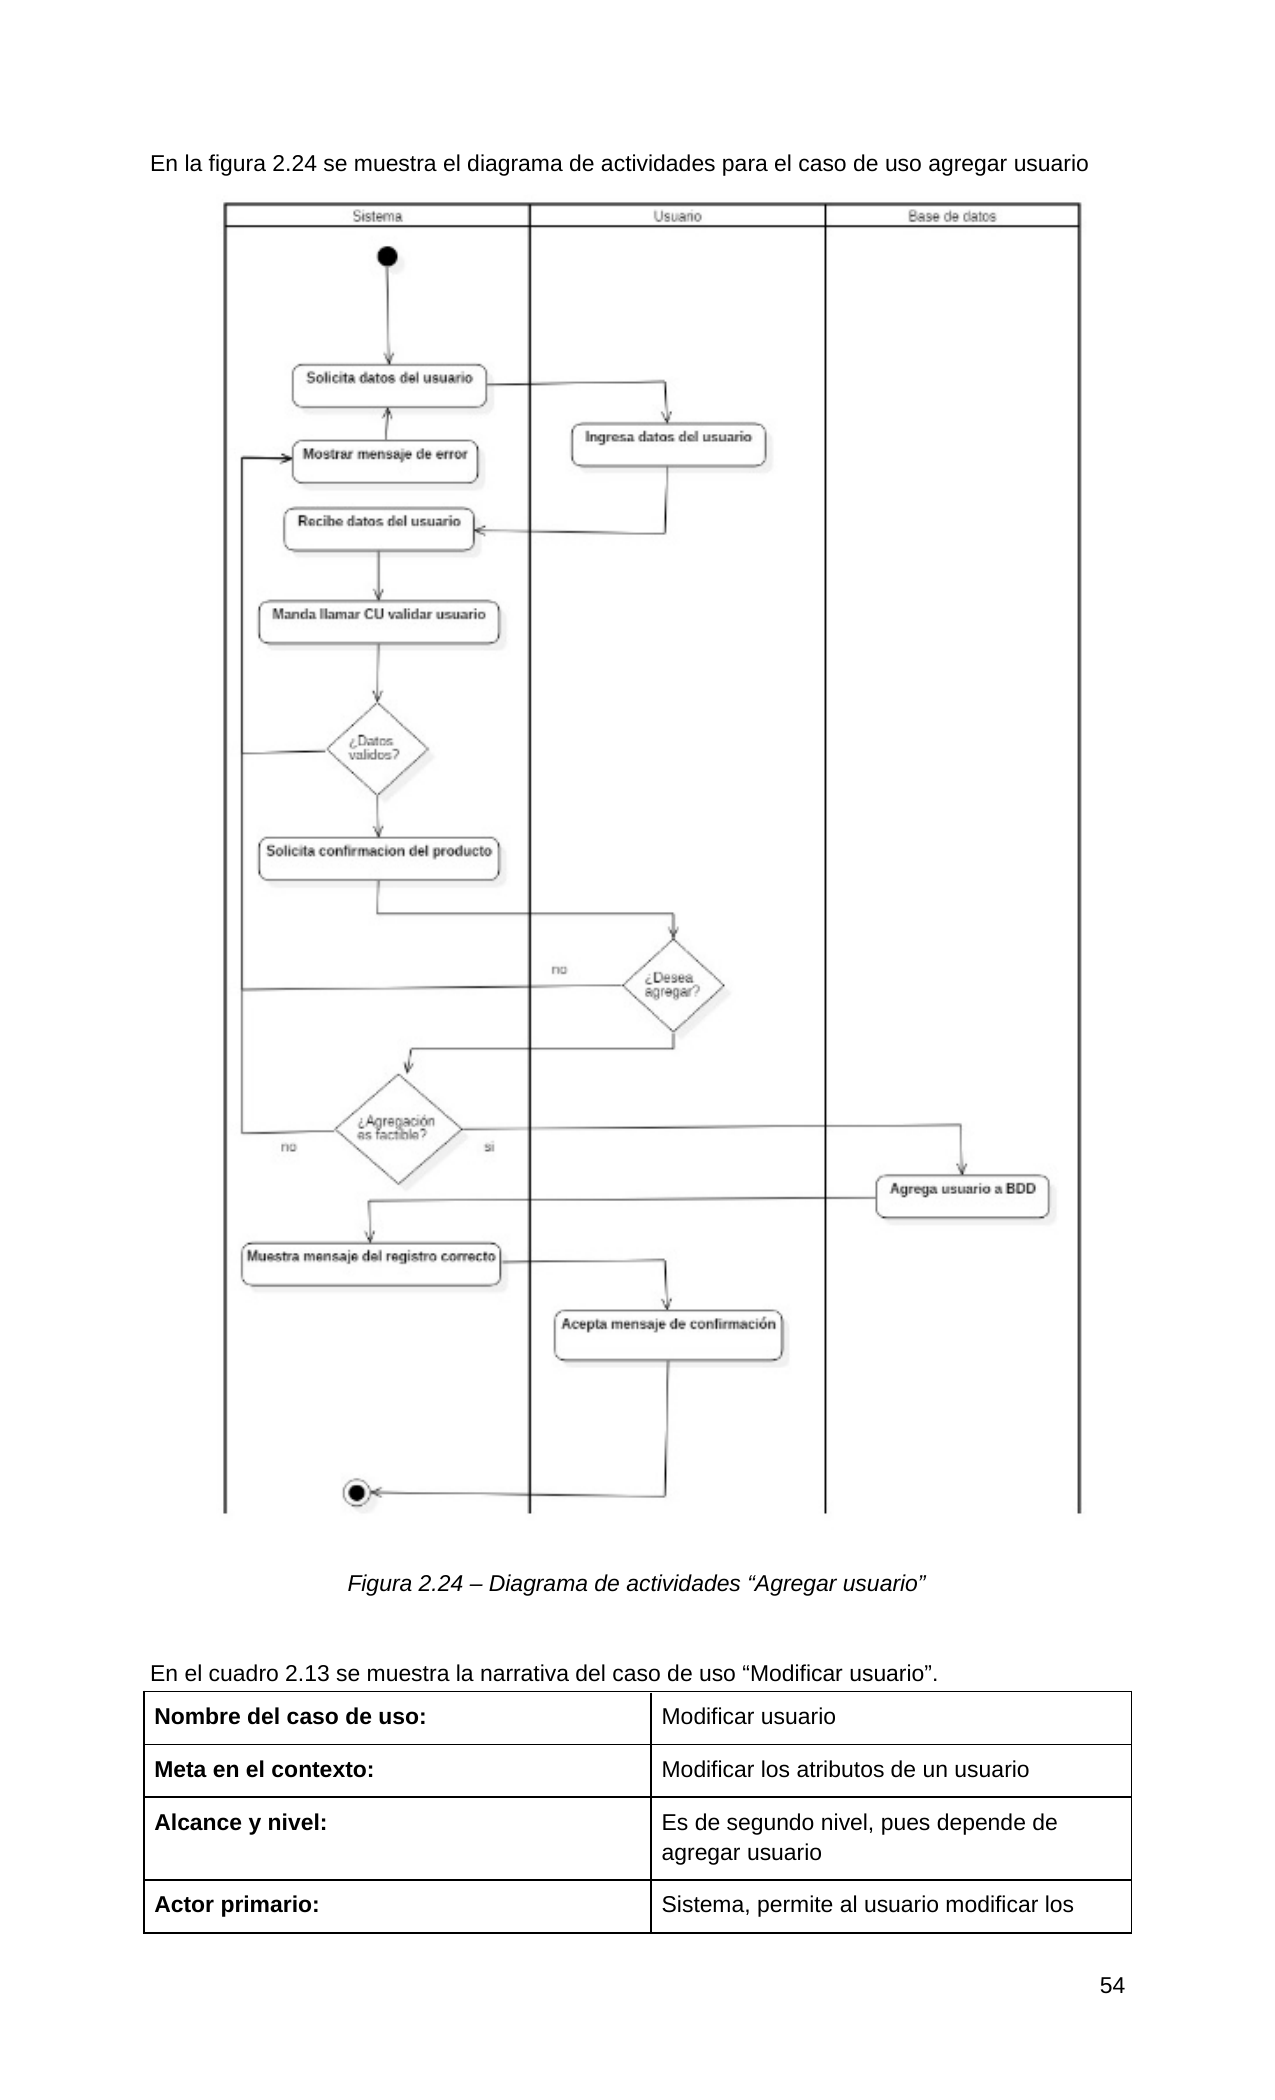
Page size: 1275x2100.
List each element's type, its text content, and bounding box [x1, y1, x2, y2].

table_cell Actor primario: [145, 1881, 650, 1932]
table_header Modificar usuario [652, 1692, 1131, 1743]
text En el cuadro 2.13 se muestra la narrativa del caso de uso “Modificar usuario”. [150, 1660, 1125, 1687]
table_cell Meta en el contexto: [145, 1745, 650, 1796]
table_cell Alcance y nivel: [145, 1798, 650, 1879]
picture [215, 194, 1093, 1556]
text En la figura 2.24 se muestra el diagrama de actividades para el caso de uso agregar usuario [150, 150, 1125, 176]
table_cell Es de segundo nivel, pues depende de agregar usuario [652, 1798, 1131, 1879]
table_header Nombre del caso de uso: [145, 1692, 651, 1743]
table_cell Modificar los atributos de un usuario [652, 1745, 1131, 1796]
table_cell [652, 1881, 1131, 1932]
text Figura 2.24 – Diagrama de actividades “Agregar usuario” [150, 1570, 1125, 1596]
